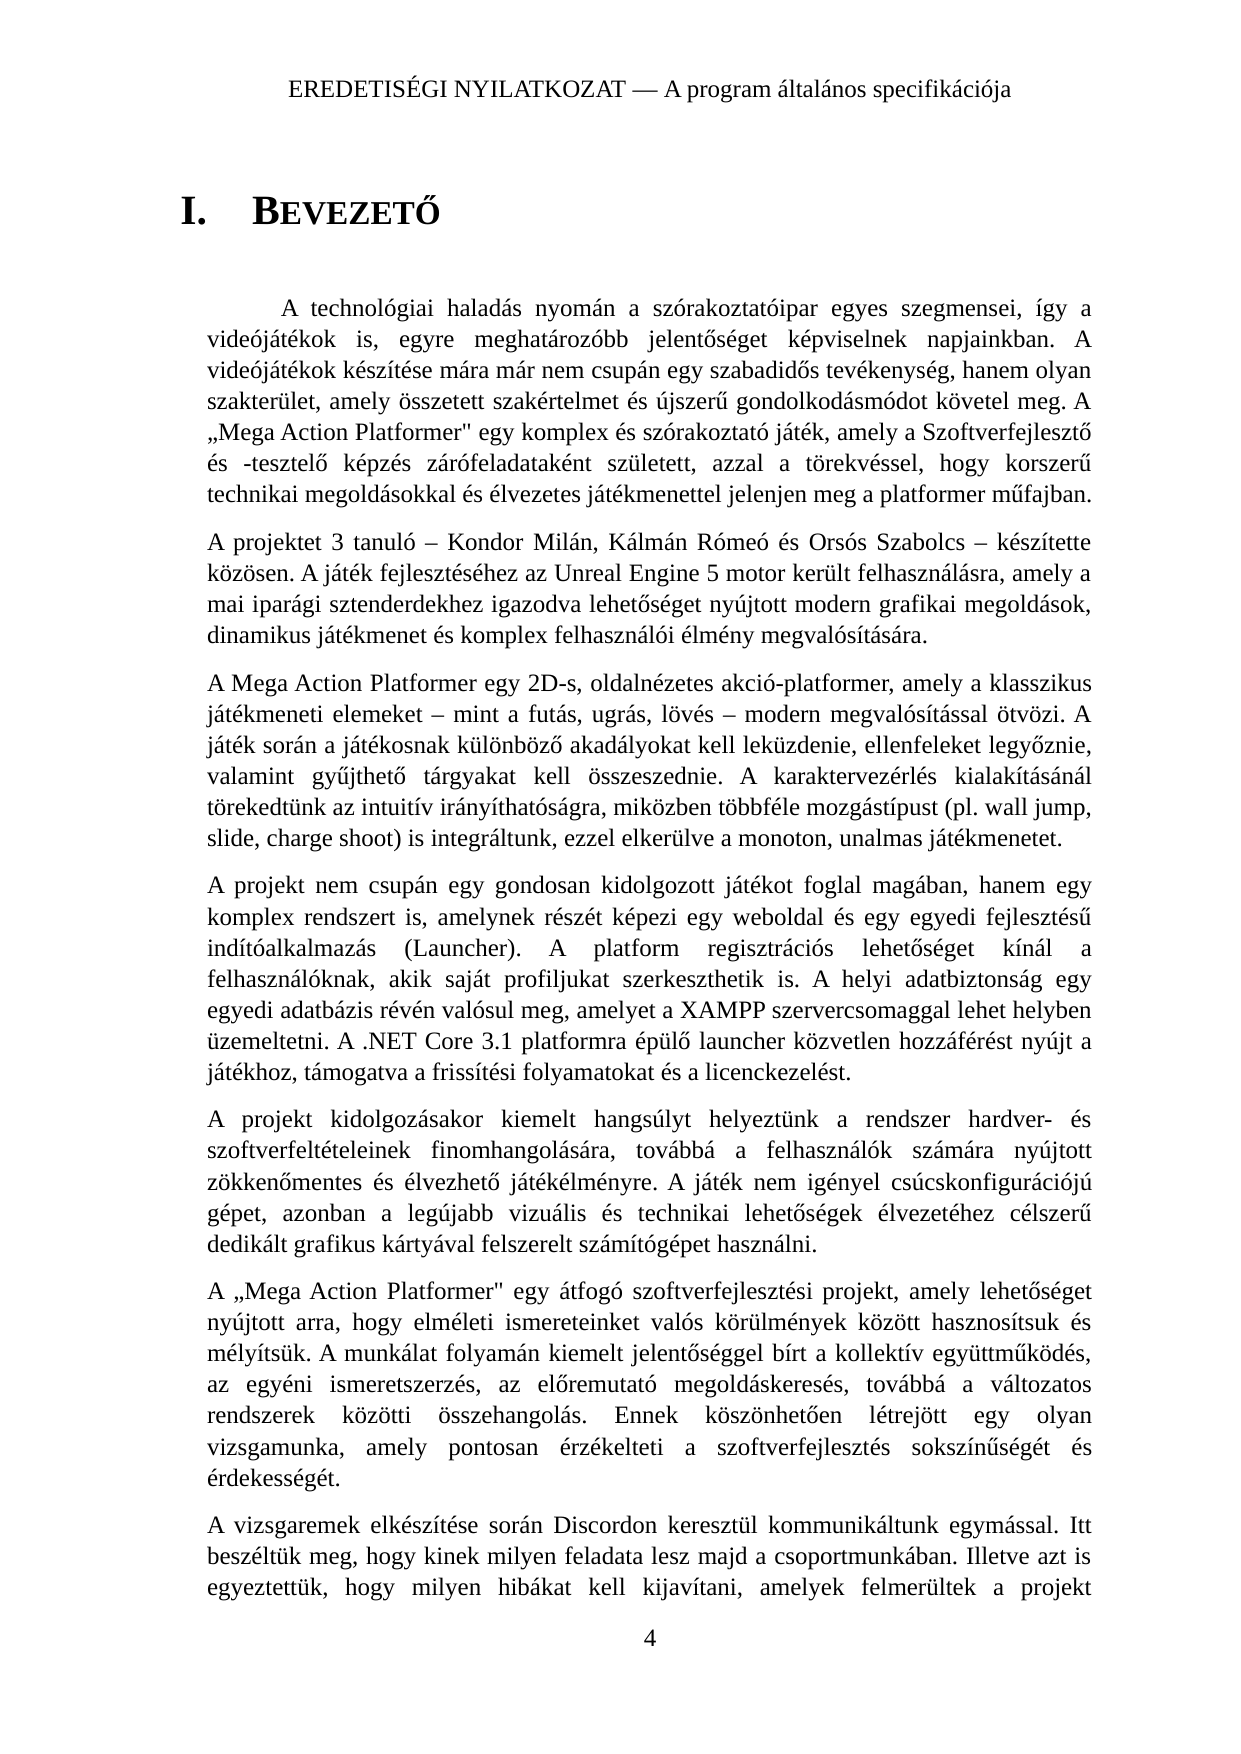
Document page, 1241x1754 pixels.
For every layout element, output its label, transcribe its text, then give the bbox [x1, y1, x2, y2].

text A technológiai haladás nyomán a szórakoztatóipar egyes szegmensei, így a videójátékok is, egyre meghatározóbb jelentőséget képviselnek napjainkban. A videójátékok készítése mára már nem csupán egy szabadidős tevékenység, hanem olyan szakterület, amely összetett szakértelmet és újszerű gondolkodásmódot követel meg. A „Mega Action Platformer" egy komplex és szórakoztató játék, amely a Szoftverfejlesztő és -tesztelő képzés zárófeladataként született, azzal a törekvéssel, hogy korszerű technikai megoldásokkal és élvezetes játékmenettel jelenjen meg a platformer műfajban. [207, 293, 1092, 508]
text A projekt nem csupán egy gondosan kidolgozott játékot foglal magában, hanem egy komplex rendszert is, amelynek részét képezi egy weboldal és egy egyedi fejlesztésű indítóalkalmazás (Launcher). A platform regisztrációs lehetőséget kínál a felhasználóknak, akik saját profiljukat szerkeszthetik is. A helyi adatbiztonság egy egyedi adatbázis révén valósul meg, amelyet a XAMPP szervercsomaggal lehet helyben üzemeltetni. A .NET Core 3.1 platformra épülő launcher közvetlen hozzáférést nyújt a játékhoz, támogatva a frissítési folyamatokat és a licenckezelést. [207, 871, 1092, 1086]
text A Mega Action Platformer egy 2D-s, oldalnézetes akció-platformer, amely a klasszikus játékmeneti elemeket – mint a futás, ugrás, lövés – modern megvalósítással ötvözi. A játék során a játékosnak különböző akadályokat kell leküzdenie, ellenfeleket legyőznie, valamint gyűjthető tárgyakat kell összeszednie. A karaktervezérlés kialakításánál törekedtünk az intuitív irányíthatóságra, miközben többféle mozgástípust (pl. wall jump, slide, charge shoot) is integráltunk, ezzel elkerülve a monoton, unalmas játékmenetet. [207, 668, 1092, 852]
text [207, 1510, 1092, 1601]
text A projektet 3 tanuló – Kondor Milán, Kálmán Rómeó és Orsós Szabolcs – készítette közösen. A játék fejlesztéséhez az Unreal Engine 5 motor került felhasználásra, amely a mai iparági sztenderdekhez igazodva lehetőséget nyújtott modern grafikai megoldások, dinamikus játékmenet és komplex felhasználói élmény megvalósítására. [207, 527, 1092, 649]
subtitle Bevezető [207, 185, 1092, 233]
text A projekt kidolgozásakor kiemelt hangsúlyt helyeztünk a rendszer hardver- és szoftverfeltételeinek finomhangolására, továbbá a felhasználók számára nyújtott zökkenőmentes és élvezhető játékélményre. A játék nem igényel csúcskonfigurációjú gépet, azonban a legújabb vizuális és technikai lehetőségek élvezetéhez célszerű dedikált grafikus kártyával felszerelt számítógépet használni. [207, 1104, 1092, 1257]
text A „Mega Action Platformer" egy átfogó szoftverfejlesztési projekt, amely lehetőséget nyújtott arra, hogy elméleti ismereteinket valós körülmények között hasznosítsuk és mélyítsük. A munkálat folyamán kiemelt jelentőséggel bírt a kollektív együttműködés, az egyéni ismeretszerzés, az előremutató megoldáskeresés, továbbá a változatos rendszerek közötti összehangolás. Ennek köszönhetően létrejött egy olyan vizsgamunka, amely pontosan érzékelteti a szoftverfejlesztés sokszínűségét és érdekességét. [207, 1276, 1092, 1491]
